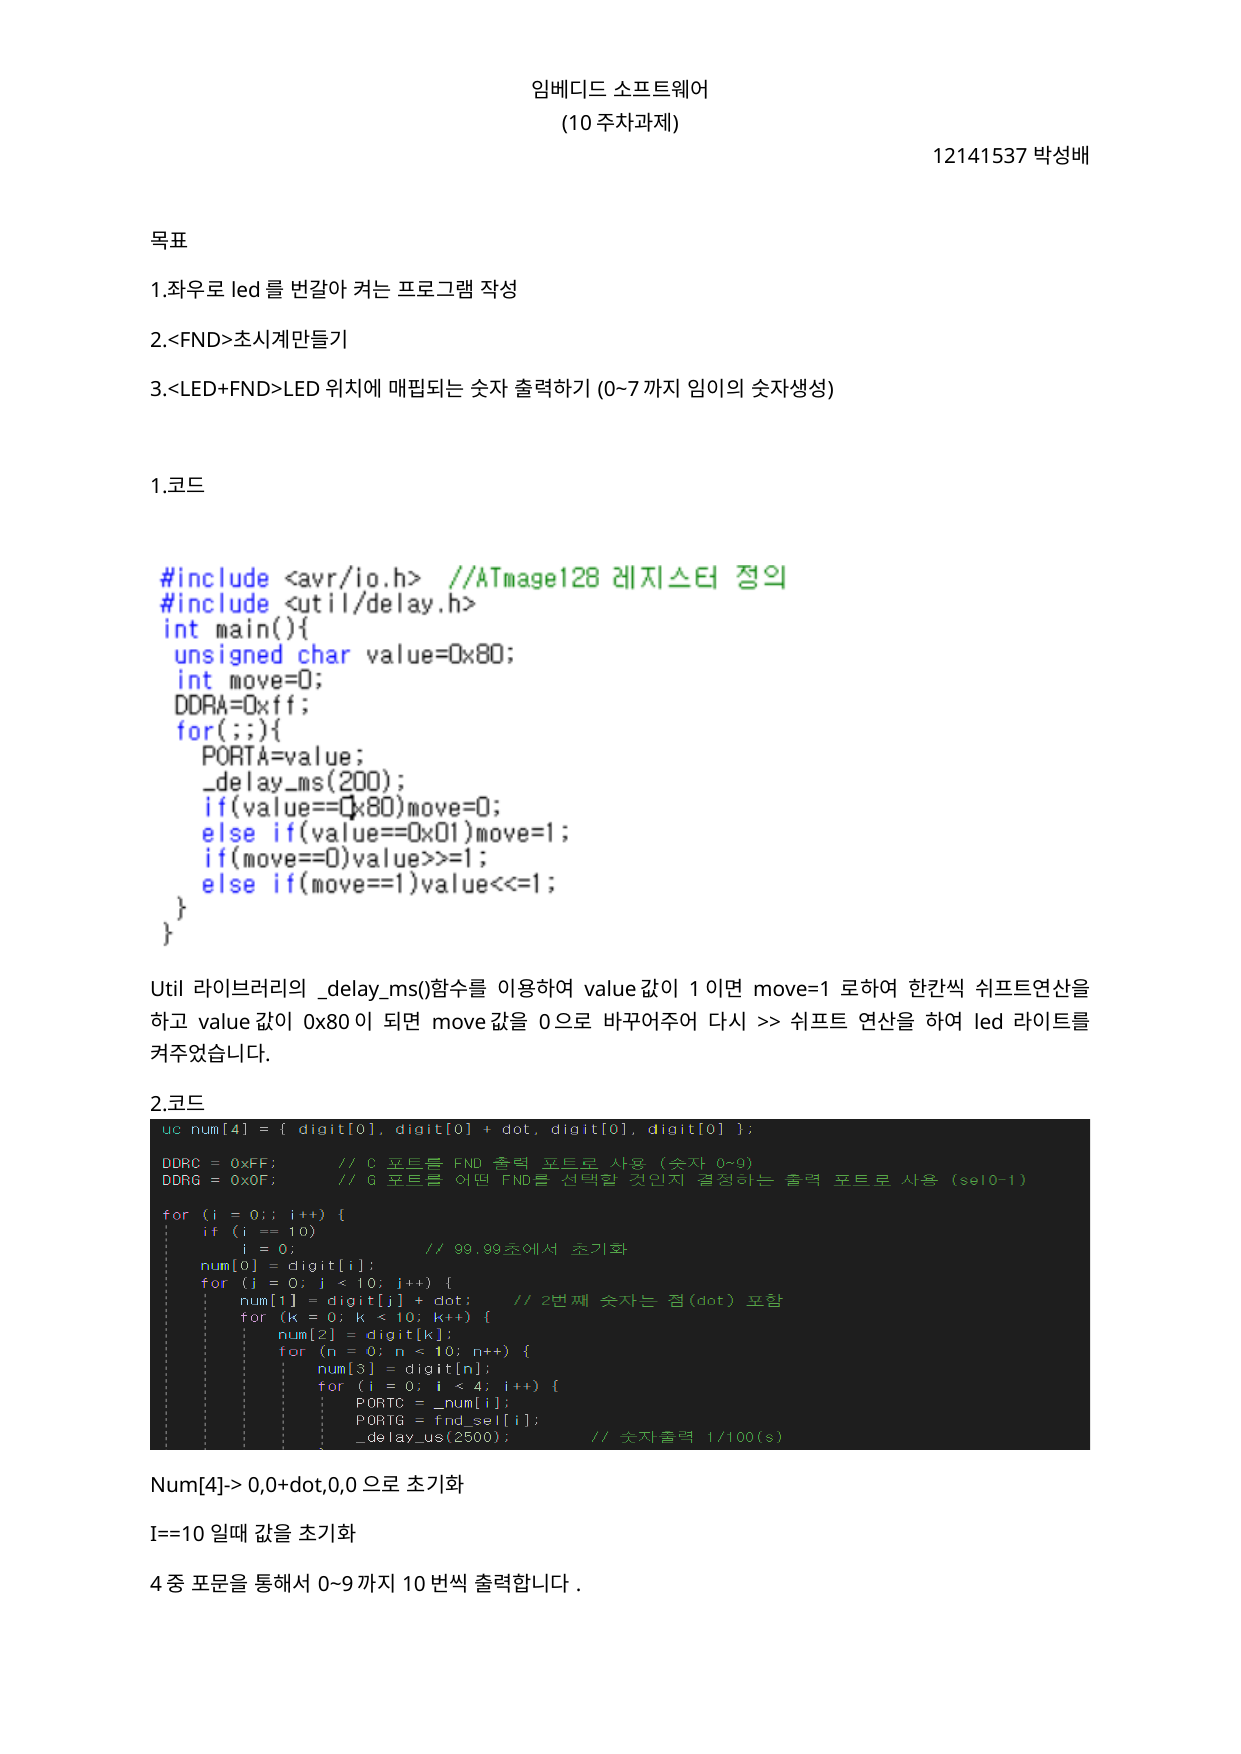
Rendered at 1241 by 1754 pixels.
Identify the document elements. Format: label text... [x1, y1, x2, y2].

text Util 라이브러리의 _delay_ms()함수를 이용하여 value값이 1이면 move=1 로하여 한칸씩 쉬프트연산을 하고 value값이 0x80이 되면 move값을 0으로 바꾸어주어 다시 >> 쉬프트 연산을 하여 led 라이트를 켜주었습니다. [150, 972, 1090, 1068]
text 목표 [150, 224, 1090, 255]
picture [150, 565, 901, 954]
text 4중 포문을 통해서 0~9까지 10번씩 출력합니다 . [150, 1567, 1090, 1597]
text 2.<FND>초시계만들기 [150, 323, 1090, 353]
text I==10 일때 값을 초기화 [150, 1518, 1090, 1548]
text 2.코드 [150, 1087, 1090, 1119]
text 1.좌우로 led를 번갈아 켜는 프로그램 작성 [150, 274, 1090, 304]
text 1.코드 [150, 469, 1090, 499]
picture [150, 1119, 1091, 1450]
text 3.<LED+FND>LED위치에 매핍되는 숫자 출력하기 (0~7까지 임이의 숫자생성) [150, 372, 1090, 403]
text Num[4]-> 0,0+dot,0,0 으로 초기화 [150, 1468, 1090, 1498]
